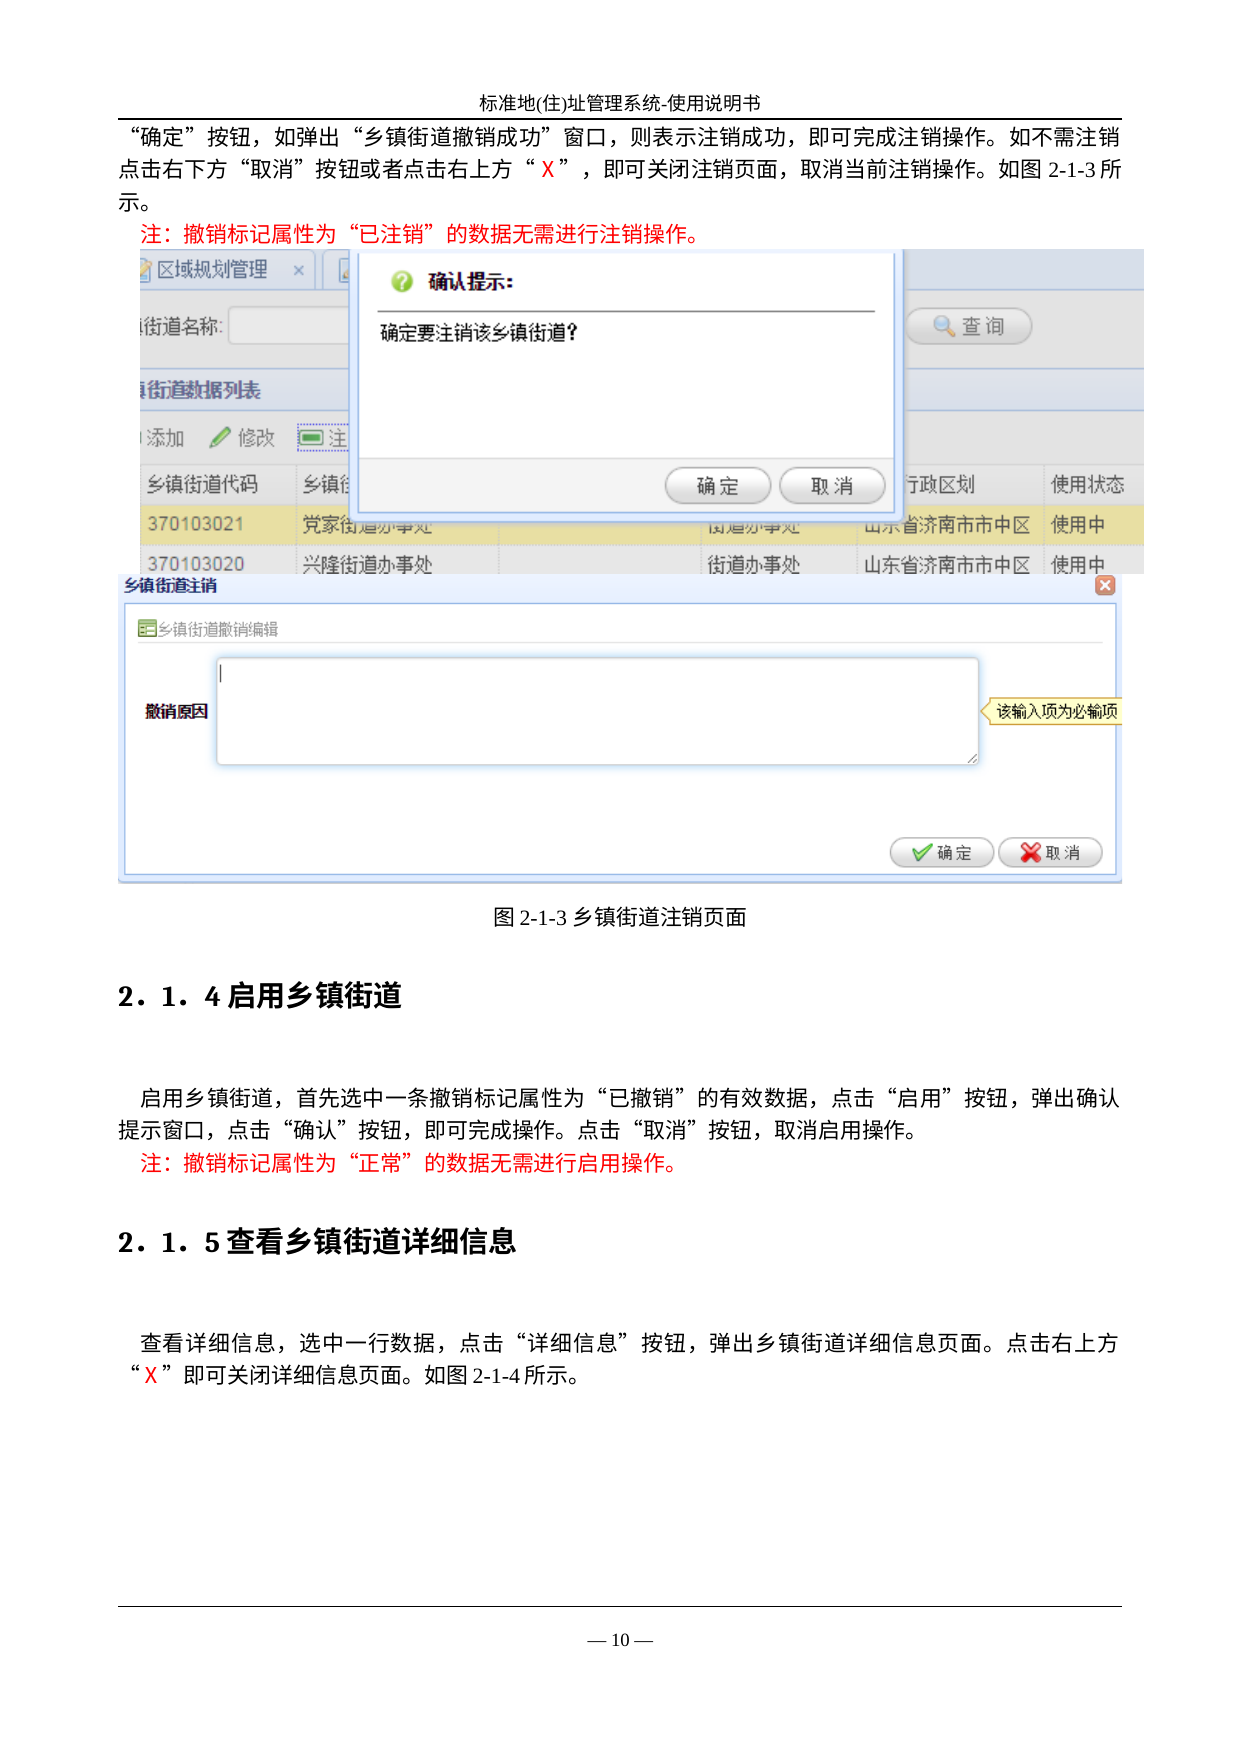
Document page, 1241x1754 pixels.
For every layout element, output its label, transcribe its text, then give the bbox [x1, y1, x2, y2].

text 注：撤销标记属性为“已注销”的数据无需进行注销操作。 [118, 217, 1122, 249]
text 启用乡镇街道，首先选中一条撤销标记属性为“已撤销”的有效数据，点击“启用”按钮，弹出确认提示窗口，点击“确认”按钮，即可完成操作。点击“取消”按钮，取消启用操作。 [118, 1080, 1122, 1145]
text 图2-1-3 乡镇街道注销页面 [118, 899, 1122, 932]
subtitle 2．1．4 启用乡镇街道 [118, 961, 1122, 1026]
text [118, 120, 1122, 217]
picture [118, 249, 1144, 884]
text 查看详细信息，选中一行数据，点击“详细信息”按钮，弹出乡镇街道详细信息页面。点击右上方“Ⅹ”即可关闭详细信息页面。如图2-1-4所示。 [118, 1326, 1122, 1391]
subtitle 2．1．5 查看乡镇街道详细信息 [118, 1207, 1122, 1272]
text 注：撤销标记属性为“正常”的数据无需进行启用操作。 [118, 1145, 1122, 1178]
